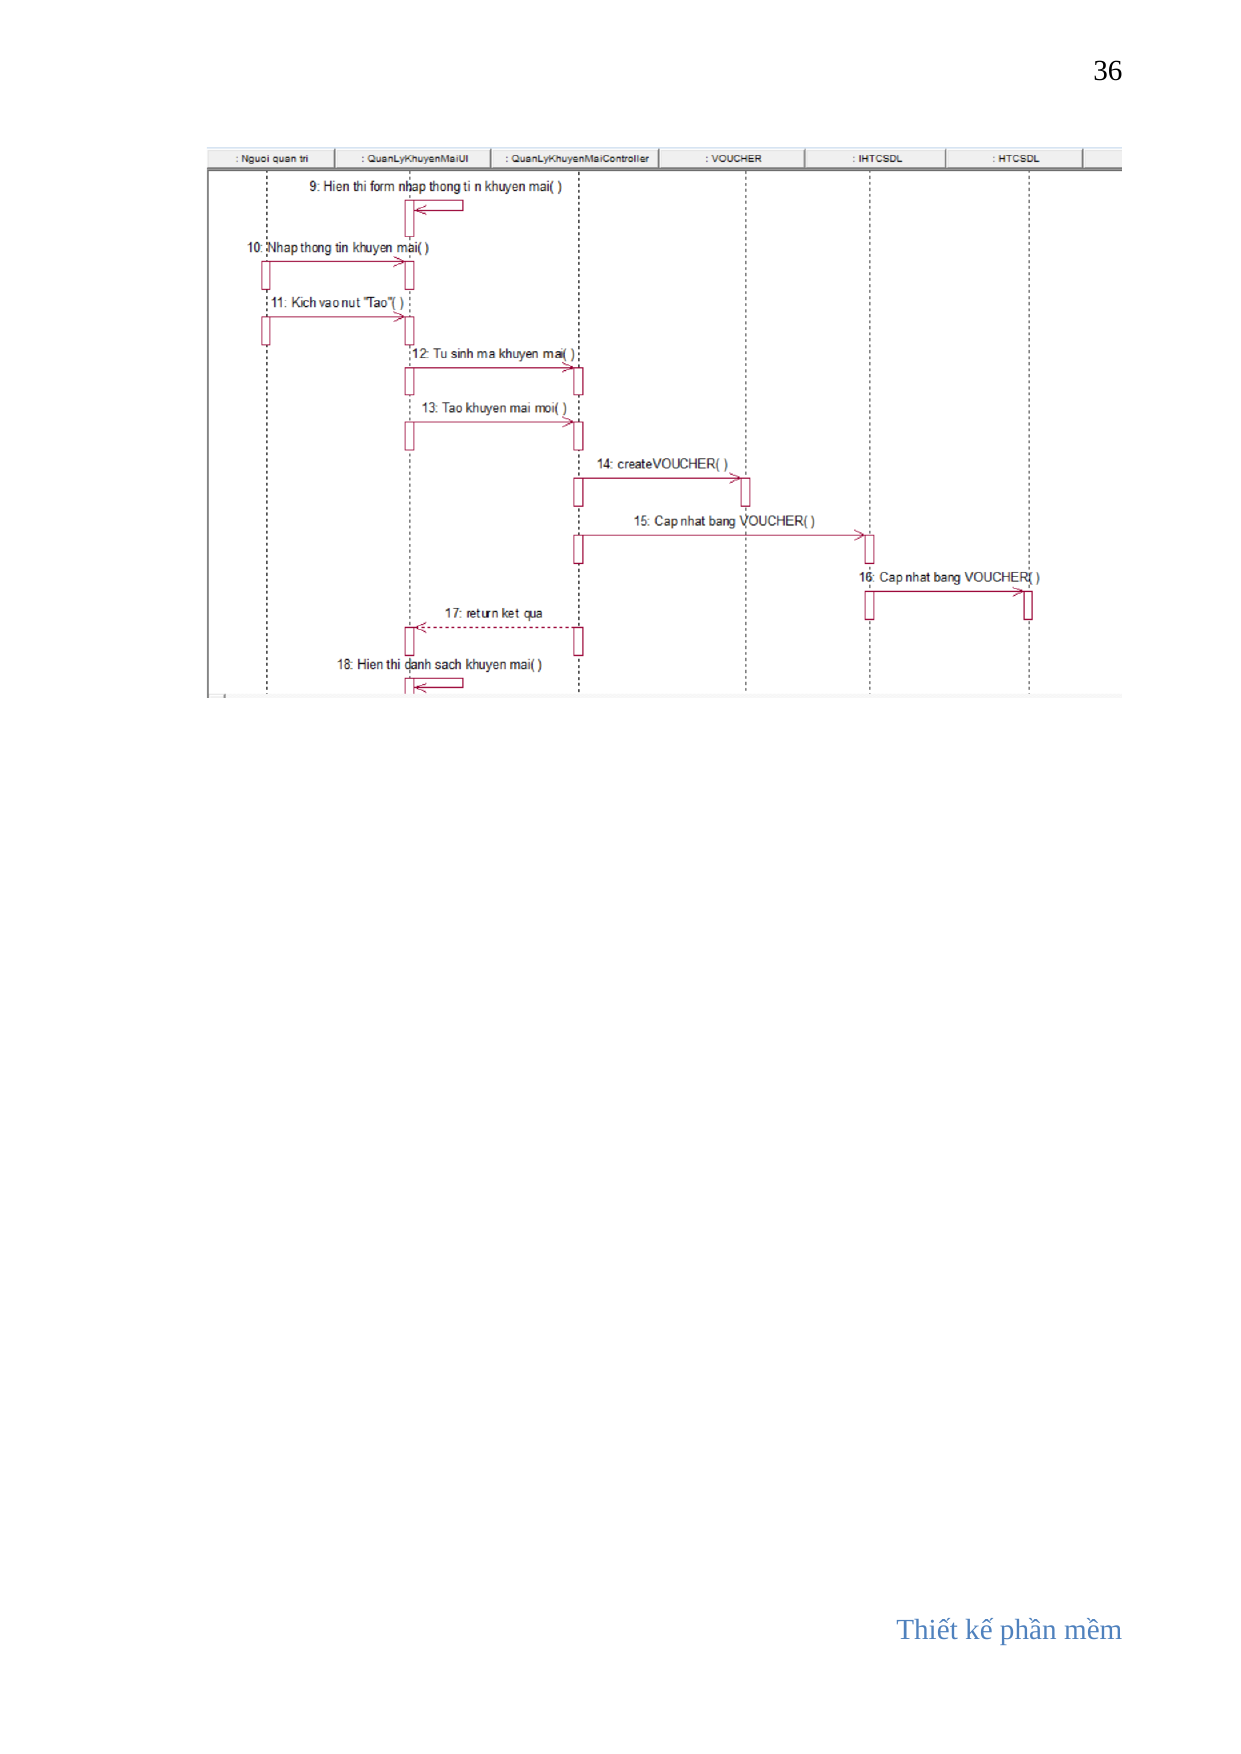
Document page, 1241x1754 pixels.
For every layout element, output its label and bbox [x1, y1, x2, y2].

picture [206, 147, 1122, 698]
